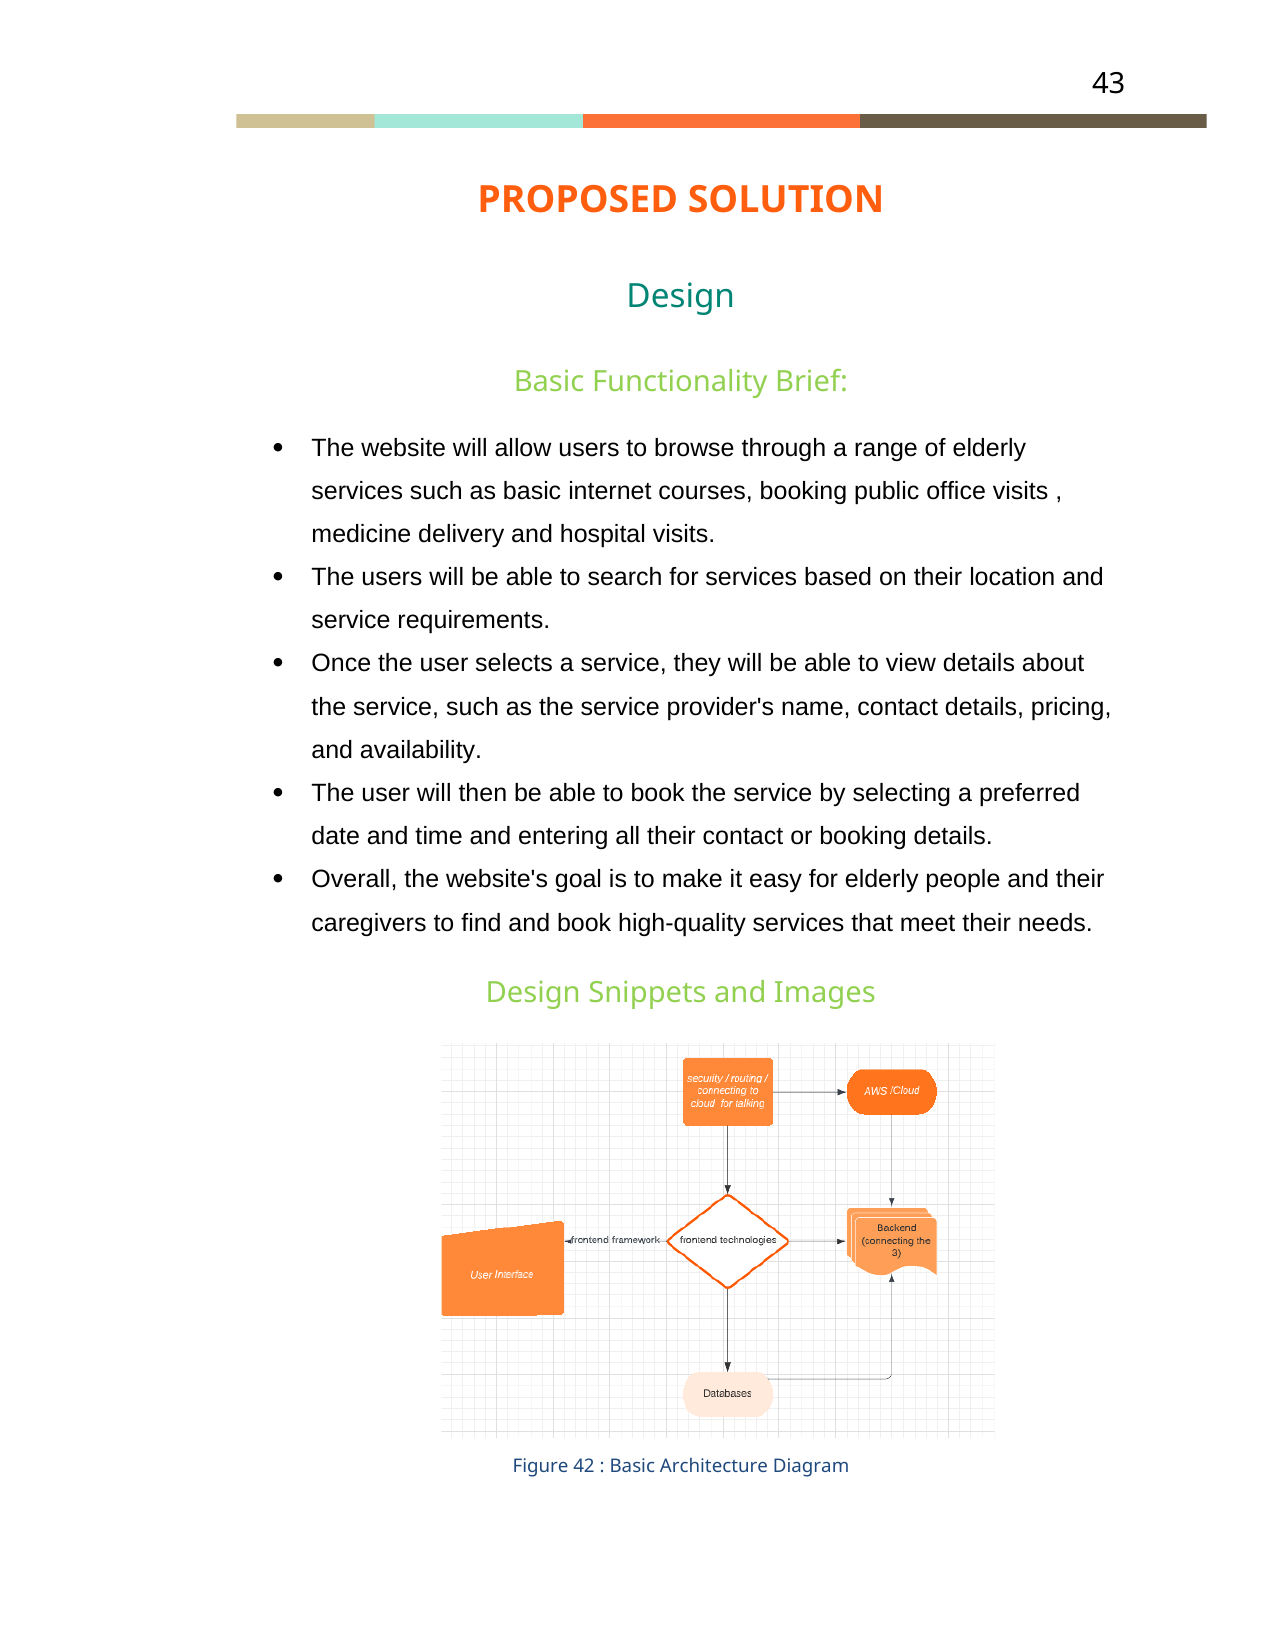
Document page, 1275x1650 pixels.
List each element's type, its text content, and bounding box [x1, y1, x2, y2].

list The user will then be able to book the service by selecting a preferred date and time and entering all their contact or booking details. [274, 778, 1125, 850]
list Overall, the website's goal is to make it easy for elderly people and their caregivers to find and book high-quality services that meet their needs. [274, 864, 1125, 936]
subtitle PROPOSED SOLUTION [236, 172, 1125, 223]
list Once the user selects a service, they will be able to view details about the service, such as the service provider's name, contact details, pricing, and availability. [274, 648, 1125, 763]
subtitle Basic Functionality Brief: [236, 361, 1125, 400]
picture [441, 1043, 995, 1438]
list The website will allow users to browse through a range of elderly services such as basic internet courses, booking public office visits , medicine delivery and hospital visits. [274, 433, 1125, 548]
subtitle Design Snippets and Images [236, 971, 1125, 1011]
picture [236, 114, 1207, 128]
text Figure 42 : Basic Architecture Diagram [236, 1453, 1125, 1478]
list The users will be able to search for services based on their location and service requirements. [274, 562, 1125, 634]
subtitle Design [236, 272, 1125, 317]
